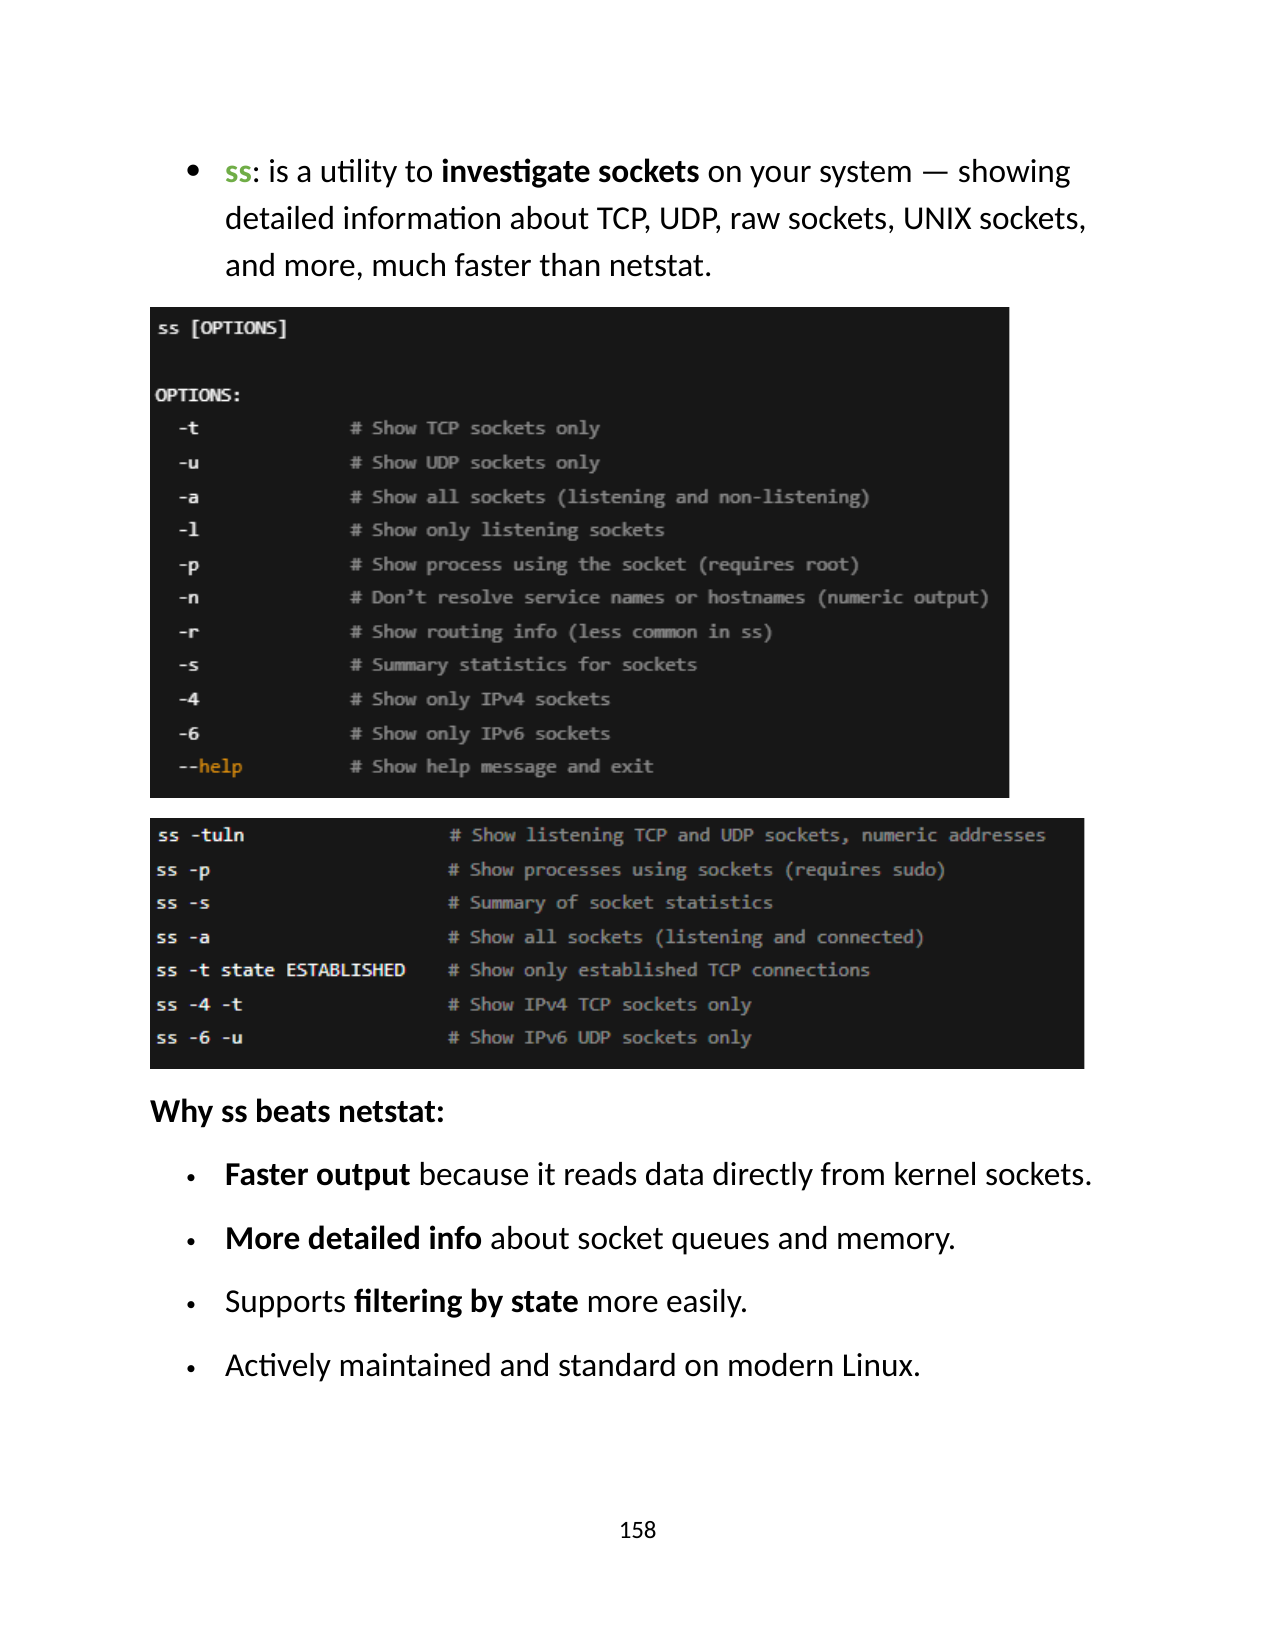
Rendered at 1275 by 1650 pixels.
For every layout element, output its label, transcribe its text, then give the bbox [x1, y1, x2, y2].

picture [150, 307, 1010, 798]
list ss: is a utility to investigate sockets on your system — showing detailed information about TCP, UDP, raw sockets, UNIX sockets, and more, much faster than netstat. [187, 150, 1125, 284]
list Faster output because it reads data directly from kernel sockets. [187, 1153, 1125, 1194]
list Supports filtering by state more easily. [187, 1280, 1125, 1321]
list Actively maintained and standard on modern Linux. [187, 1344, 1125, 1384]
text Why ss beats netstat: [150, 1090, 1125, 1131]
picture [150, 818, 1085, 1069]
list More detailed info about socket queues and memory. [187, 1217, 1125, 1258]
